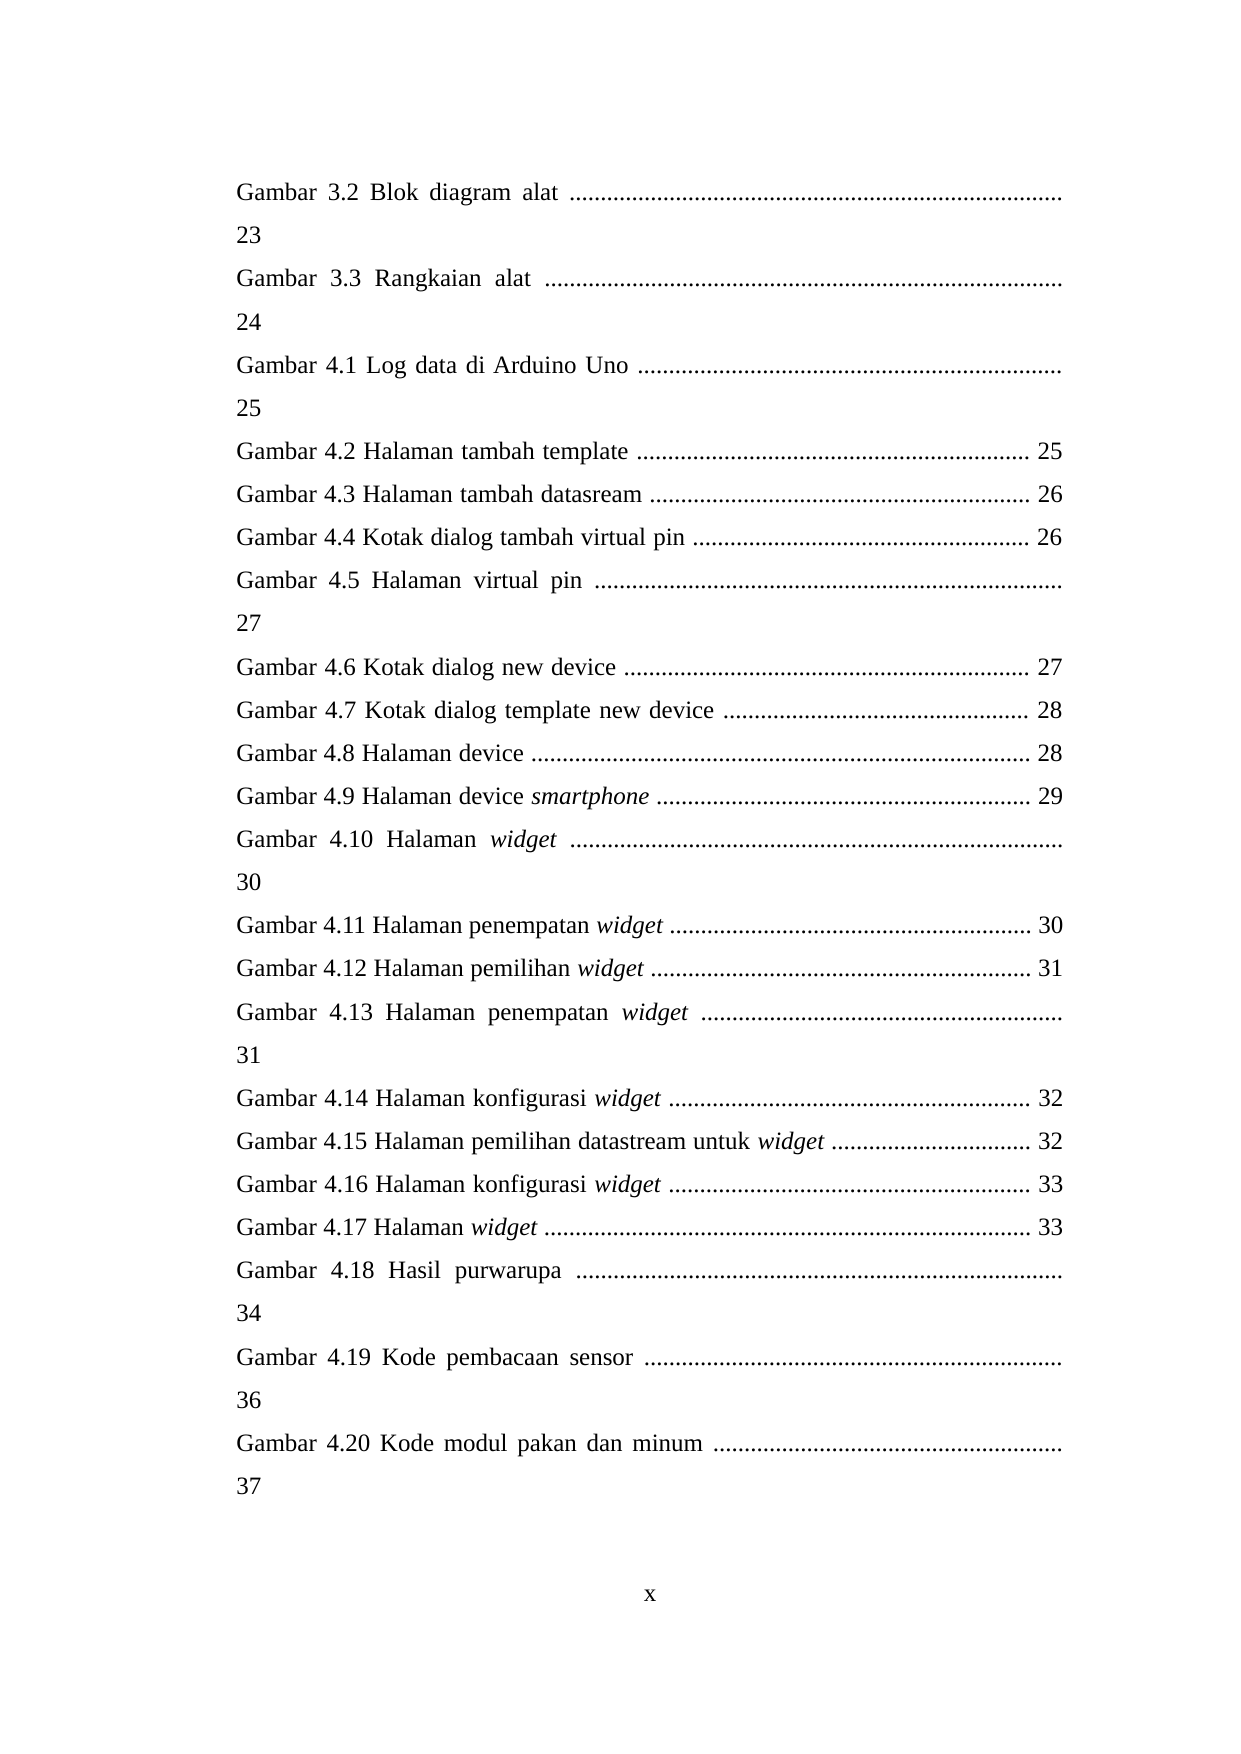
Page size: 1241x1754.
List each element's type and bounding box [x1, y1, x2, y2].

text [236, 177, 1063, 1500]
